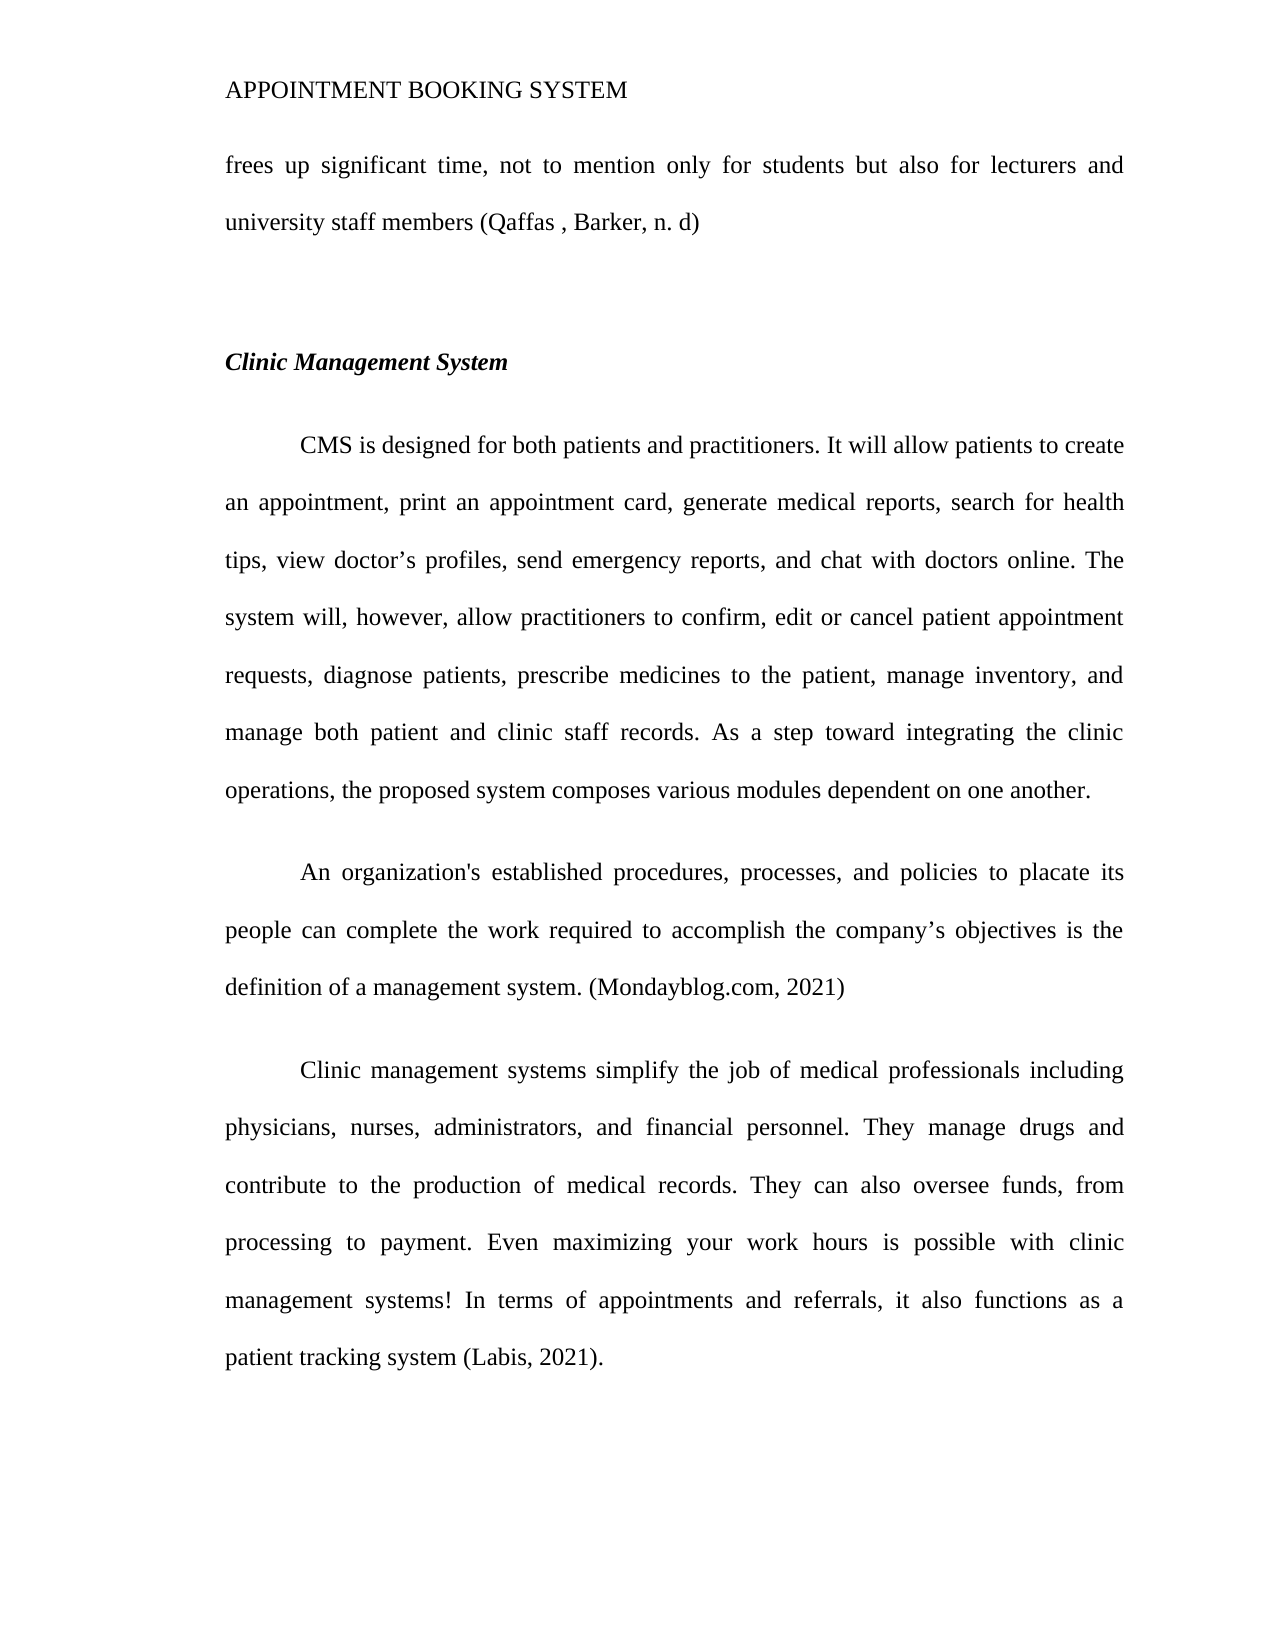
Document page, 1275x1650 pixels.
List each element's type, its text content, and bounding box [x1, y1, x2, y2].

text CMS is designed for both patients and practitioners. It will allow patients to create an appointment, print an appointment card, generate medical reports, search for health tips, view doctor’s profiles, send emergency reports, and chat with doctors online. The system will, however, allow practitioners to confirm, edit or cancel patient appointment requests, diagnose patients, prescribe medicines to the patient, manage inventory, and manage both patient and clinic staff records. As a step toward integrating the clinic operations, the proposed system composes various modules dependent on one another. [225, 430, 1125, 804]
text Clinic management systems simplify the job of medical professionals including physicians, nurses, administrators, and financial personnel. They manage drugs and contribute to the production of medical records. They can also oversee funds, from processing to payment. Even maximizing your work hours is possible with clinic management systems! In terms of appointments and referrals, it also functions as a patient tracking system (Labis, 2021). [225, 1055, 1125, 1371]
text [225, 150, 1125, 236]
text An organization's established procedures, processes, and policies to placate its people can complete the work required to accomplish the company’s objectives is the definition of a management system. (Mondayblog.com, 2021) [225, 857, 1125, 1001]
text Clinic Management System [225, 347, 1125, 376]
